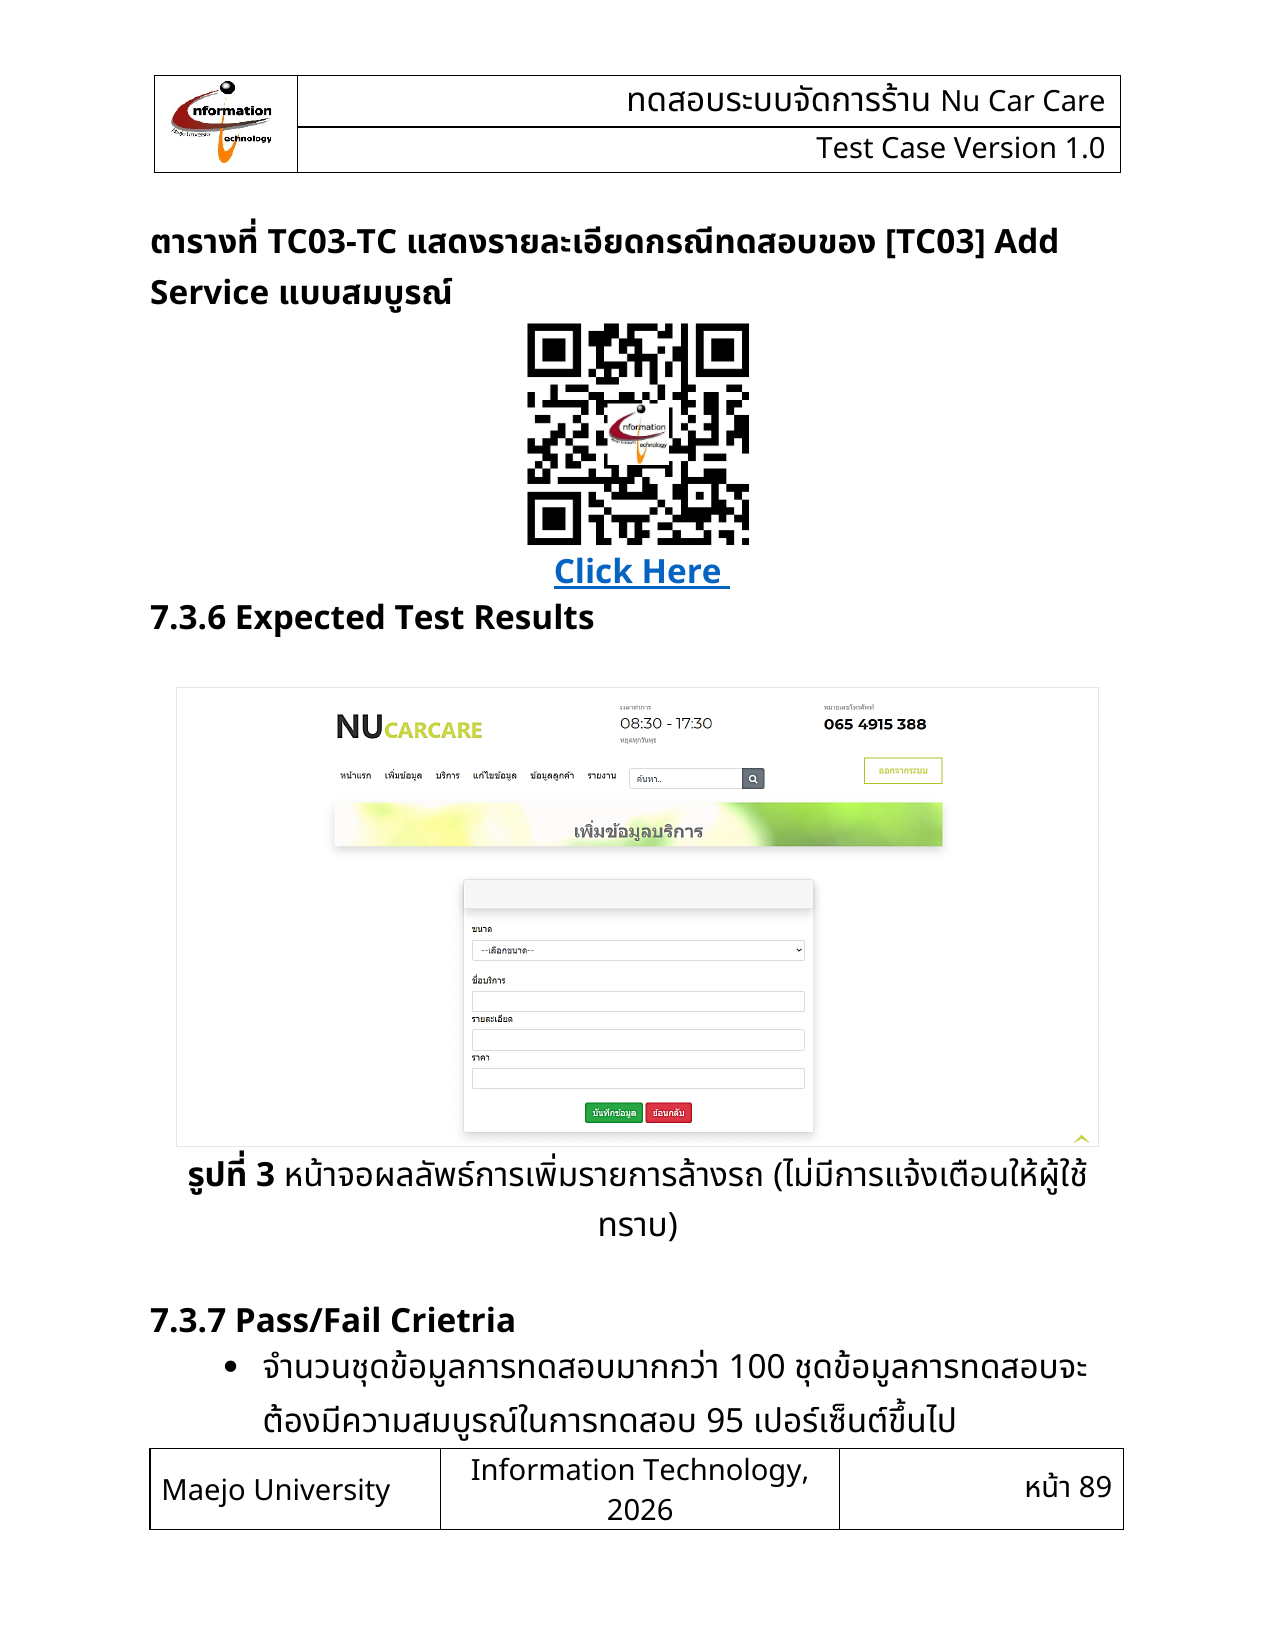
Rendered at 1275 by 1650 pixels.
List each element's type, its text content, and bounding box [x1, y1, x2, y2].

picture [177, 688, 1098, 1146]
text 7.3.7 Pass/Fail Crietria [150, 1297, 1125, 1342]
text Click Here [150, 548, 1125, 594]
picture [523, 319, 753, 549]
picture [170, 81, 272, 163]
text รูปที่ 3 หน้าจอผลลัพธ์การเพิ่มรายการล้างรถ (ไม่มีการแจ้งเตือนให้ผู้ใช้ทราบ) [150, 1150, 1125, 1252]
list จำนวนชุดข้อมูลการทดสอบมากกว่า 100 ชุดข้อมูลการทดสอบจะต้องมีความสมบูรณ์ในการทดสอบ 95 เปอร์เซ็นต์ขึ้นไป [225, 1342, 1125, 1448]
text ตารางที่ TC03-TC แสดงรายละเอียดกรณีทดสอบของ [TC03] Add Service แบบสมบูรณ์ [150, 218, 1125, 319]
text 7.3.6 Expected Test Results [150, 594, 1125, 639]
